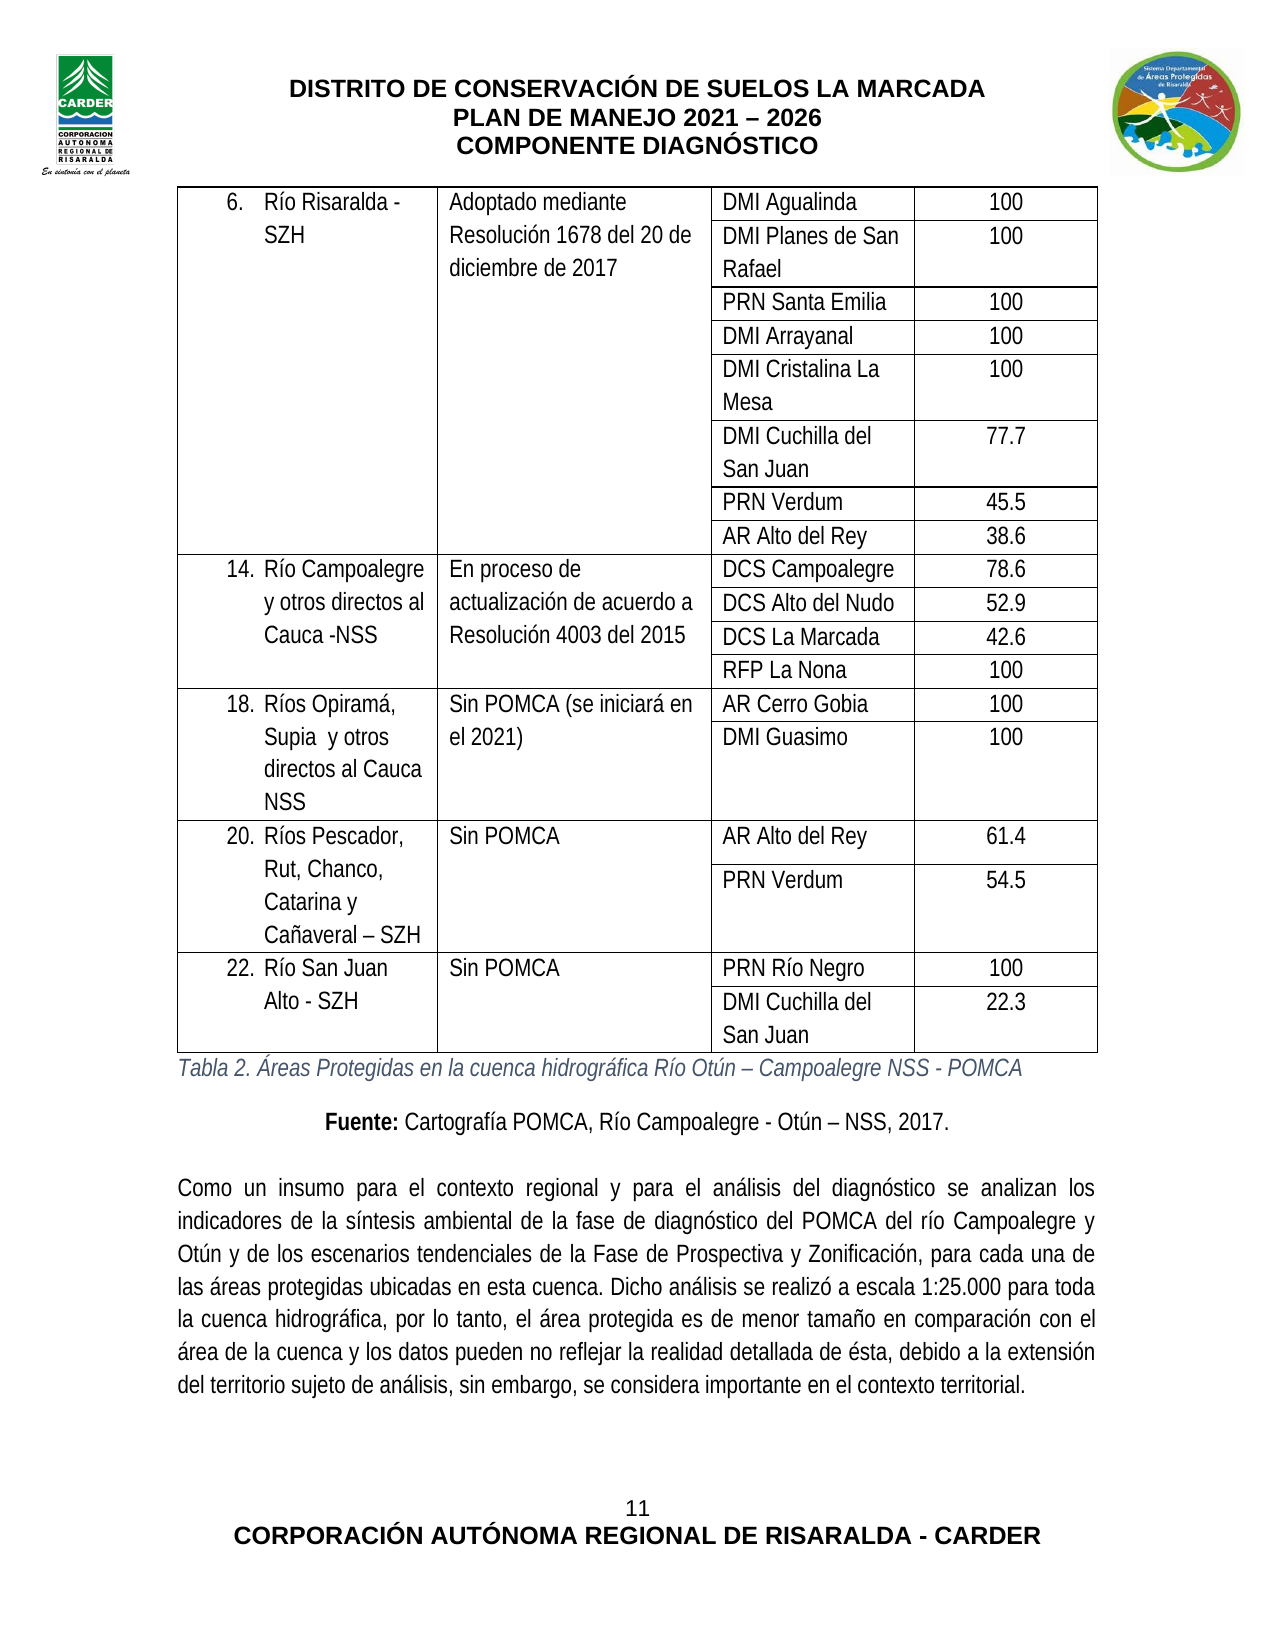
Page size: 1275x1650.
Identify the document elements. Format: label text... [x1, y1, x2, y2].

table_cell Adoptado mediante Resolución 1678 del 20 de diciembre de 2017 [438, 188, 711, 553]
table_cell PRN Río Negro [712, 953, 914, 986]
table_cell DMI Guasimo [712, 722, 914, 820]
picture [36, 47, 136, 186]
table_cell 100 [915, 288, 1097, 320]
table_cell 100 [915, 953, 1097, 986]
table_cell Río Risaralda -SZH [178, 188, 437, 553]
table_cell AR Alto del Rey [712, 521, 914, 553]
table_cell Sin POMCA [438, 953, 711, 1052]
table_cell AR Cerro Gobia [712, 689, 914, 721]
table_cell Sin POMCA [438, 821, 711, 952]
table_cell 100 [915, 188, 1097, 220]
table_cell DMI Cristalina La Mesa [712, 355, 914, 420]
table_cell 100 [915, 321, 1097, 353]
table_cell 61.4 [915, 821, 1097, 864]
table_cell DMI Cuchilla del San Juan [712, 421, 914, 486]
table_cell En proceso de actualización de acuerdo a Resolución 4003 del 2015 [438, 555, 711, 688]
table_cell 42.6 [915, 622, 1097, 654]
table_cell Río Campoalegre y otros directos al Cauca -NSS [178, 555, 437, 688]
table_cell PRN Verdum [712, 865, 914, 952]
table_cell DCS Campoalegre [712, 555, 914, 587]
table_cell Ríos Opiramá, Supia y otros directos al Cauca NSS [178, 689, 437, 820]
table_cell 54.5 [915, 865, 1097, 952]
table_cell RFP La Nona [712, 655, 914, 688]
table_cell 100 [915, 722, 1097, 820]
table_cell Río San Juan Alto - SZH [178, 953, 437, 1052]
table_cell PRN Santa Emilia [712, 288, 914, 320]
table_cell 22.3 [915, 987, 1097, 1052]
table_cell Ríos Pescador, Rut, Chanco, Catarina y Cañaveral – SZH [178, 821, 437, 952]
table_cell Sin POMCA (se iniciará en el 2021) [438, 689, 711, 820]
table_cell 45.5 [915, 488, 1097, 520]
table_cell DMI Cuchilla del San Juan [712, 987, 914, 1052]
text Tabla 2. Áreas Protegidas en la cuenca hidrográfica Río Otún – Campoalegre NSS - POMCA [177, 1053, 1098, 1082]
table_cell 100 [915, 355, 1097, 420]
text Como un insumo para el contexto regional y para el análisis del diagnóstico se analizan los indicadores de la síntesis ambiental de la fase de diagnóstico del POMCA del río Campoalegre y Otún y de los escenarios tendenciales de la Fase de Prospectiva y Zonificación, para cada una de las áreas protegidas ubicadas en esta cuenca. Dicho análisis se realizó a escala 1:25.000 para toda la cuenca hidrográfica, por lo tanto, el área protegida es de menor tamaño en comparación con el área de la cuenca y los datos pueden no reflejar la realidad detallada de ésta, debido a la extensión del territorio sujeto de análisis, sin embargo, se considera importante en el contexto territorial. [177, 1173, 1098, 1399]
table_cell DCS Alto del Nudo [712, 588, 914, 621]
table_cell DMI Agualinda [712, 188, 914, 220]
table_cell DMI Planes de San Rafael [712, 221, 914, 286]
table_cell DMI Arrayanal [712, 321, 914, 353]
text Fuente: Cartografía POMCA, Río Campoalegre - Otún – NSS, 2017. [177, 1107, 1098, 1136]
table_cell 100 [915, 655, 1097, 688]
table_cell AR Alto del Rey [712, 821, 914, 864]
table_cell 100 [915, 221, 1097, 286]
table_cell 38.6 [915, 521, 1097, 553]
table_cell 100 [915, 689, 1097, 721]
table_cell DCS La Marcada [712, 622, 914, 654]
table_cell PRN Verdum [712, 488, 914, 520]
table_cell 52.9 [915, 588, 1097, 621]
table_cell 78.6 [915, 555, 1097, 587]
picture [1108, 48, 1245, 177]
table_cell 77.7 [915, 421, 1097, 486]
